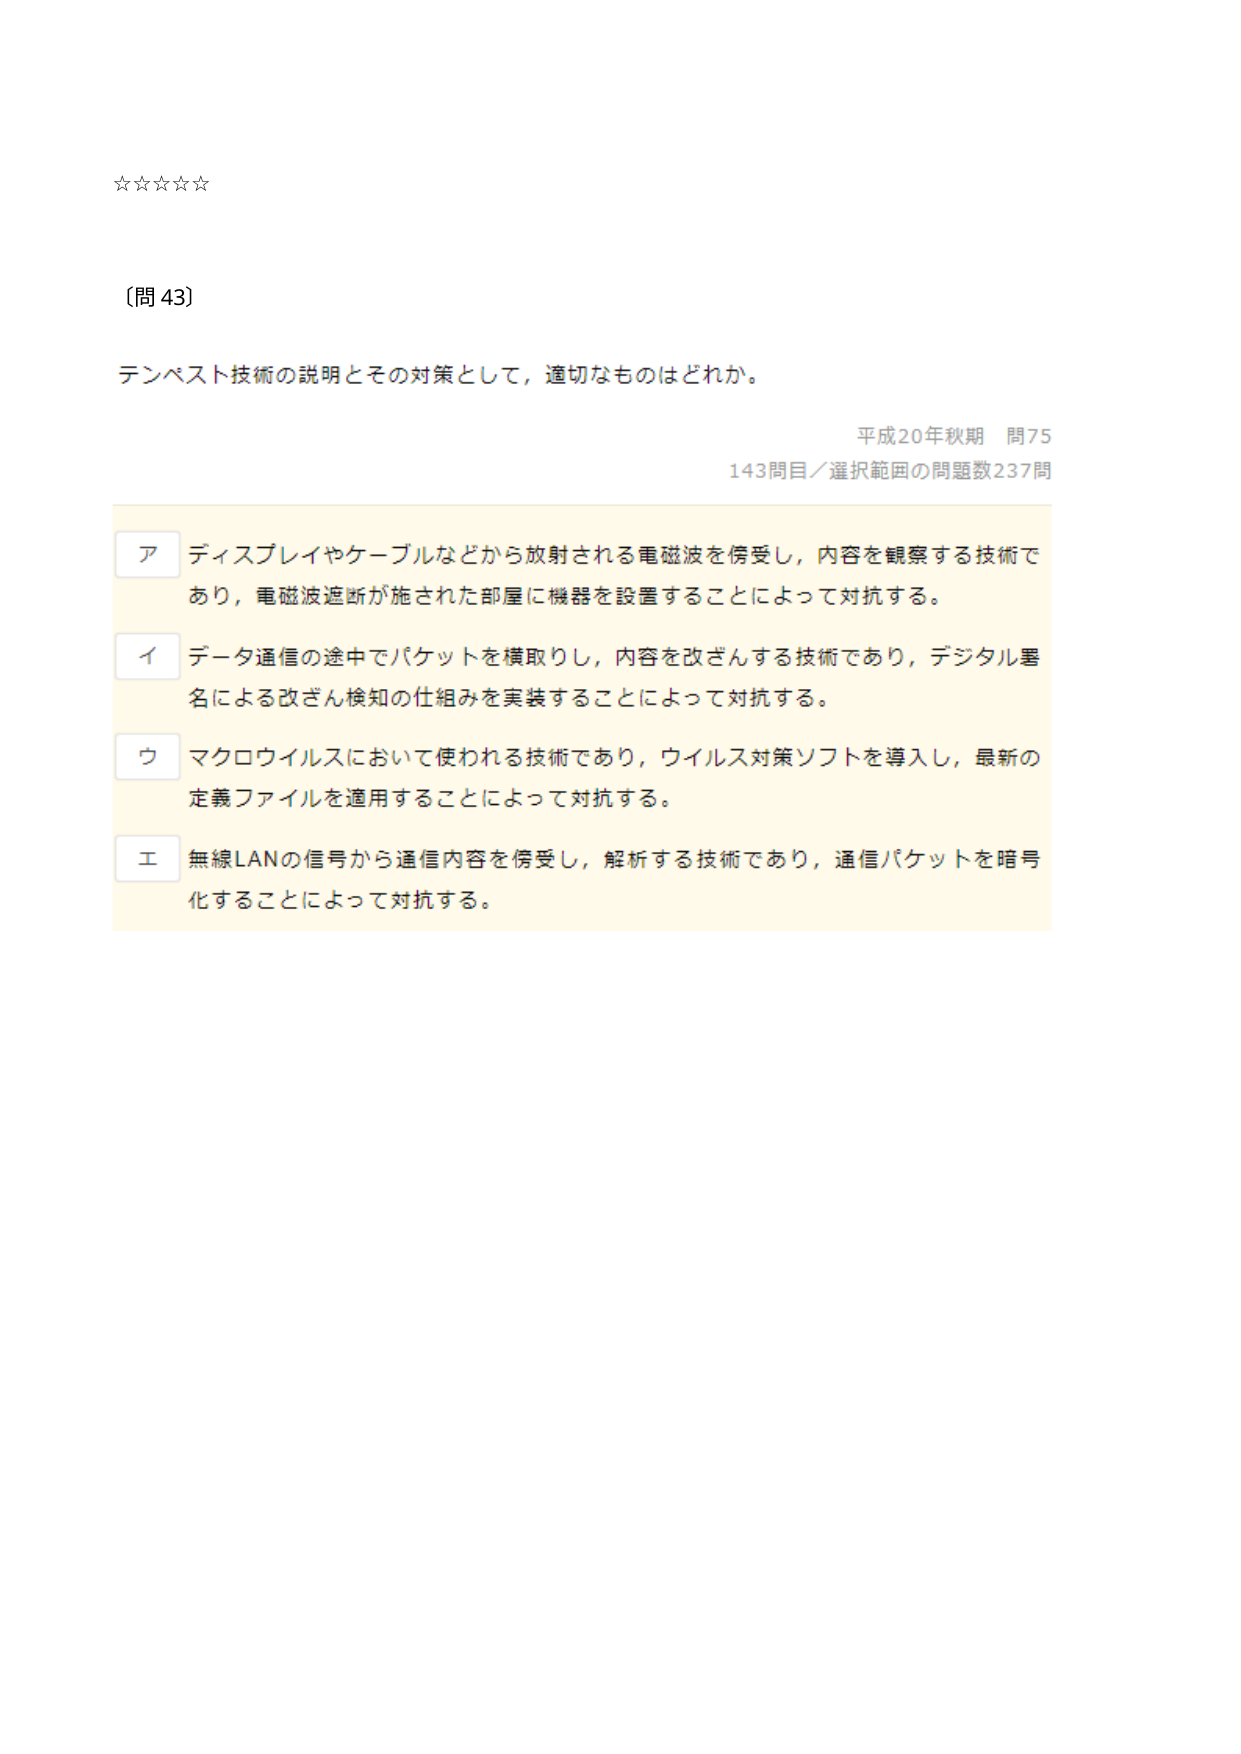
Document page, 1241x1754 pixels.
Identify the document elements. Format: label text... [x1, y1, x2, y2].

text ☆☆☆☆☆ [112, 164, 1128, 202]
text 〔問43〕 [112, 277, 1128, 314]
picture [112, 352, 1052, 931]
